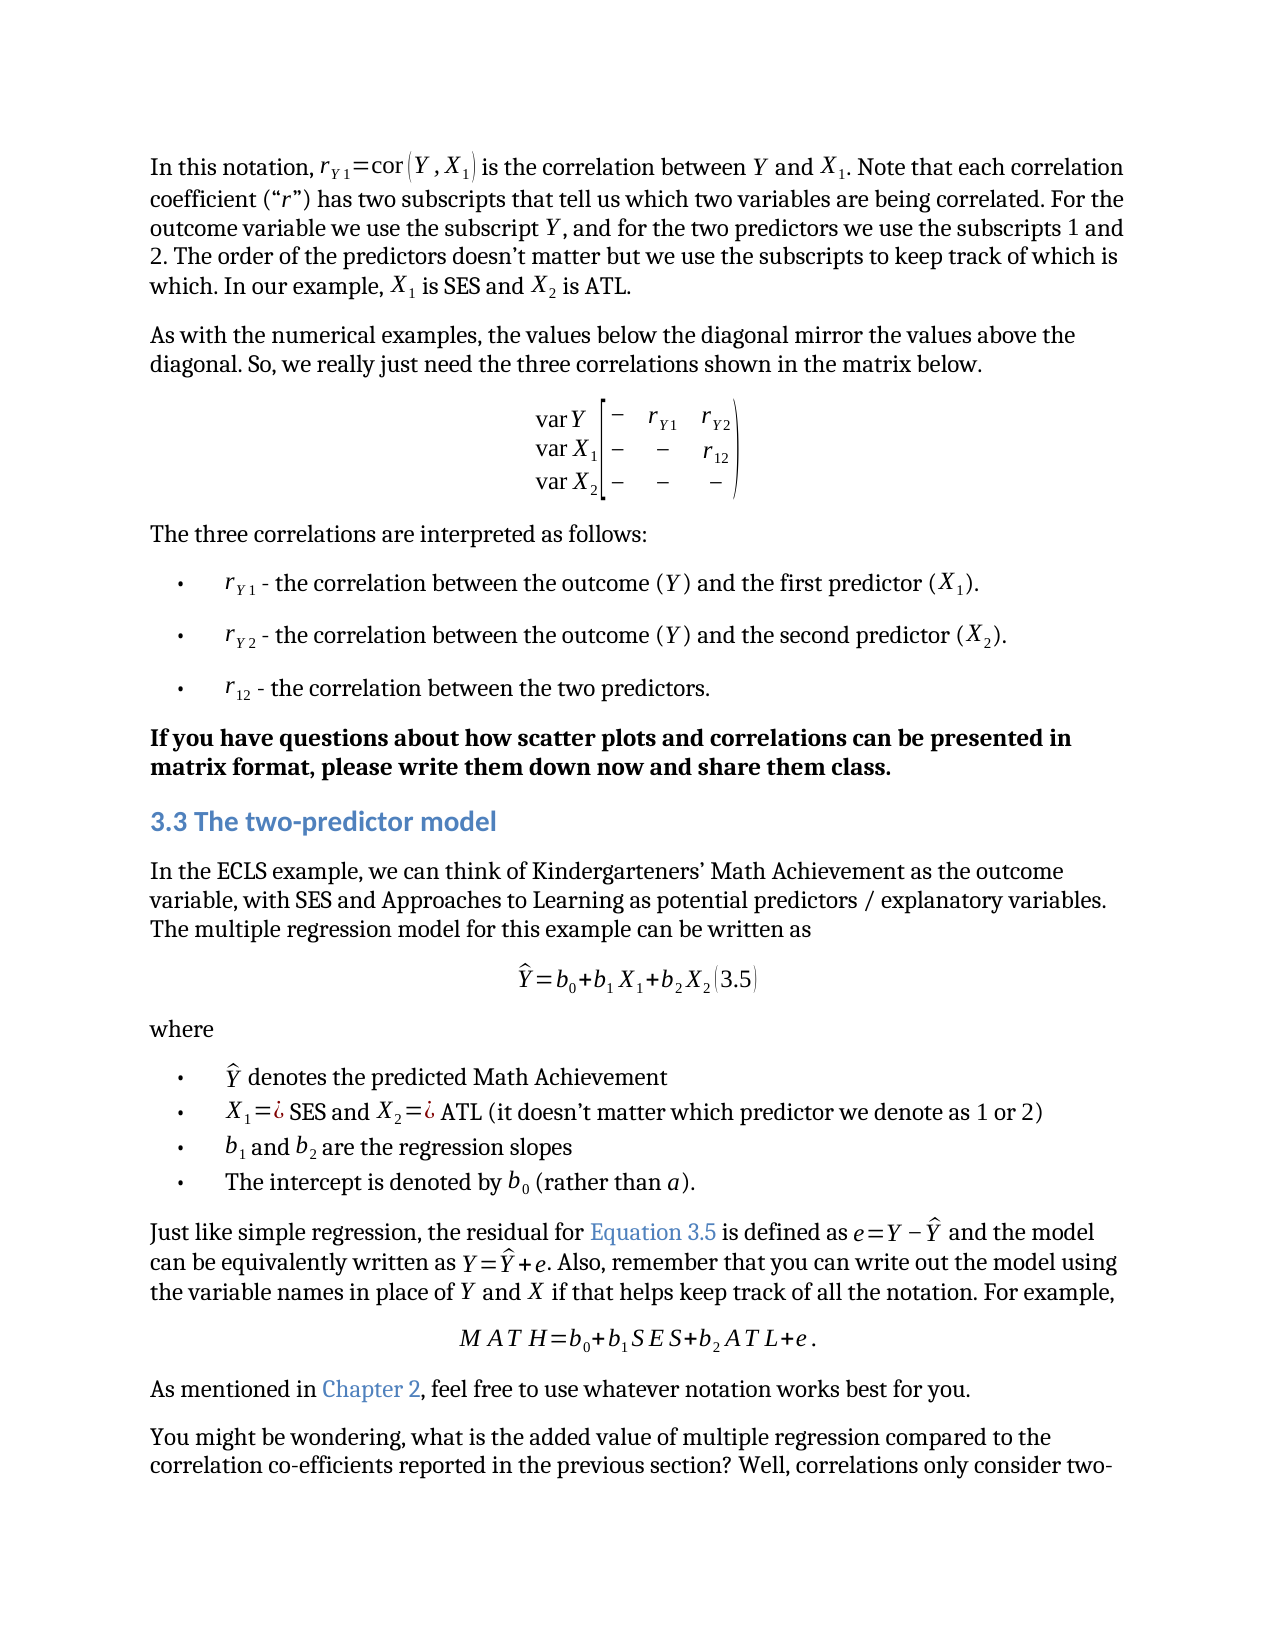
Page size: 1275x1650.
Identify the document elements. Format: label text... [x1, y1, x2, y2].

subtitle 3.3 The two-predictor model [150, 803, 1125, 838]
text Just like simple regression, the residual for Equation 3.5 is defined as and the model can be equivalently written as . Also, remember that you can write out the model using the variable names in place of and if that helps keep track of all the notation. For example, [150, 1217, 1125, 1306]
text In the ECLS example, we can think of Kindergarteners’ Math Achievement as the outcome variable, with SES and Approaches to Learning as potential predictors / explanatory variables. The multiple regression model for this example can be written as [150, 857, 1125, 943]
list The intercept is denoted by (rather than ). [175, 1167, 1125, 1198]
text As with the numerical examples, the values below the diagonal mirror the values above the diagonal. So, we really just need the three correlations shown in the matrix below. [150, 321, 1125, 378]
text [150, 1422, 1125, 1480]
list denotes the predicted Math Achievement [175, 1062, 1125, 1093]
list - the correlation between the two predictors. [175, 672, 1125, 703]
list - the correlation between the outcome () and the first predictor (). [175, 568, 1125, 599]
list and are the regression slopes [175, 1132, 1125, 1163]
text The three correlations are interpreted as follows: [150, 520, 1125, 549]
text As mentioned in Chapter 2, feel free to use whatever notation works best for you. [150, 1375, 1125, 1404]
list - the correlation between the outcome () and the second predictor (). [175, 620, 1125, 651]
list SES and ATL (it doesn’t matter which predictor we denote as or ) [175, 1096, 1125, 1128]
text In this notation, is the correlation between and . Note that each correlation coefficient (“”) has two subscripts that tell us which two variables are being correlated. For the outcome variable we use the subscript , and for the two predictors we use the subscripts and . The order of the predictors doesn’t matter but we use the subscripts to keep track of which is which. In our example, is SES and is ATL. [150, 150, 1125, 302]
text If you have questions about how scatter plots and correlations can be presented in matrix format, please write them down now and share them class. [150, 724, 1125, 782]
text where [150, 1015, 1125, 1044]
